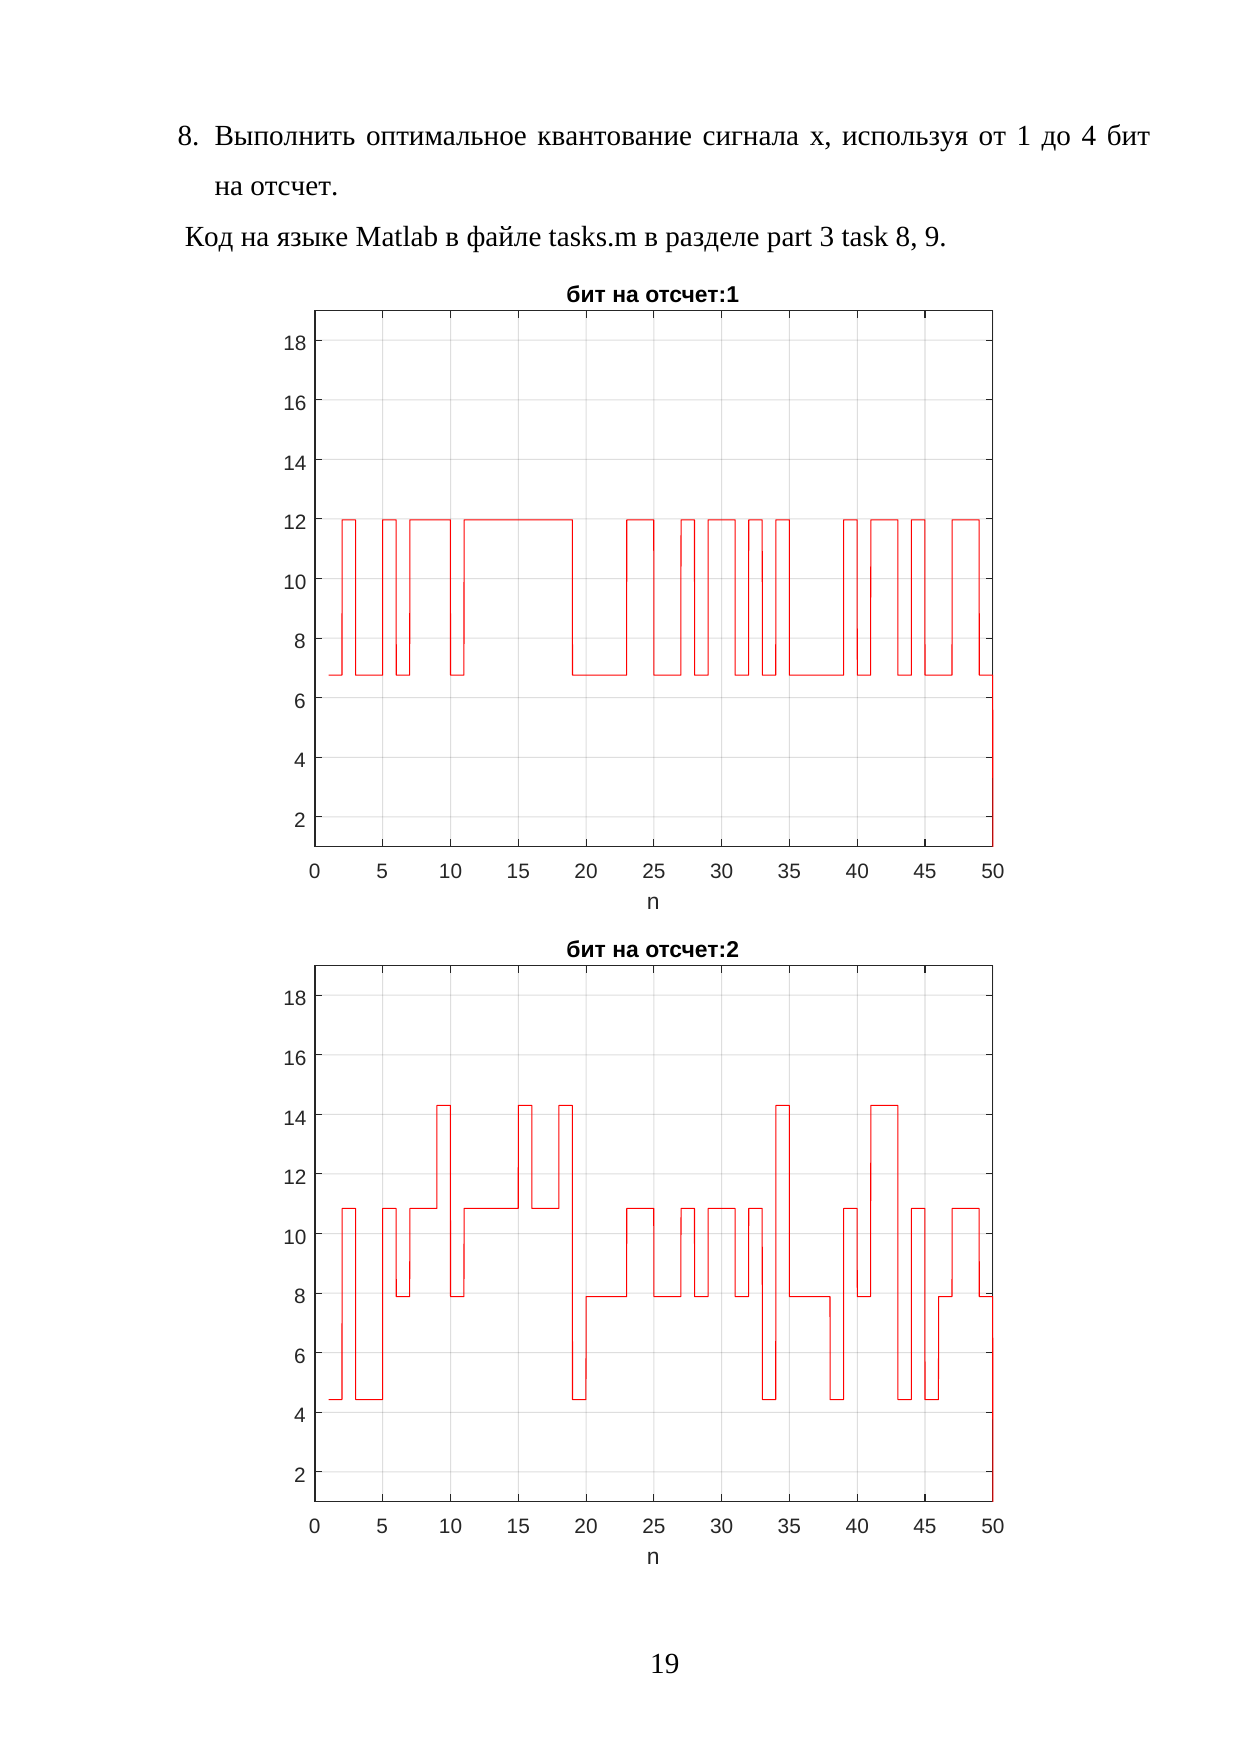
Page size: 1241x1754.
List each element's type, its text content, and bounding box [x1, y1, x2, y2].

list Код на языке Matlab в файле tasks.m в разделе part 3 task 8, 9. [177, 219, 1152, 252]
list Выполнить оптимальное квантование сигнала x, используя от 1 до 4 бит на отсчет. [177, 118, 1152, 202]
